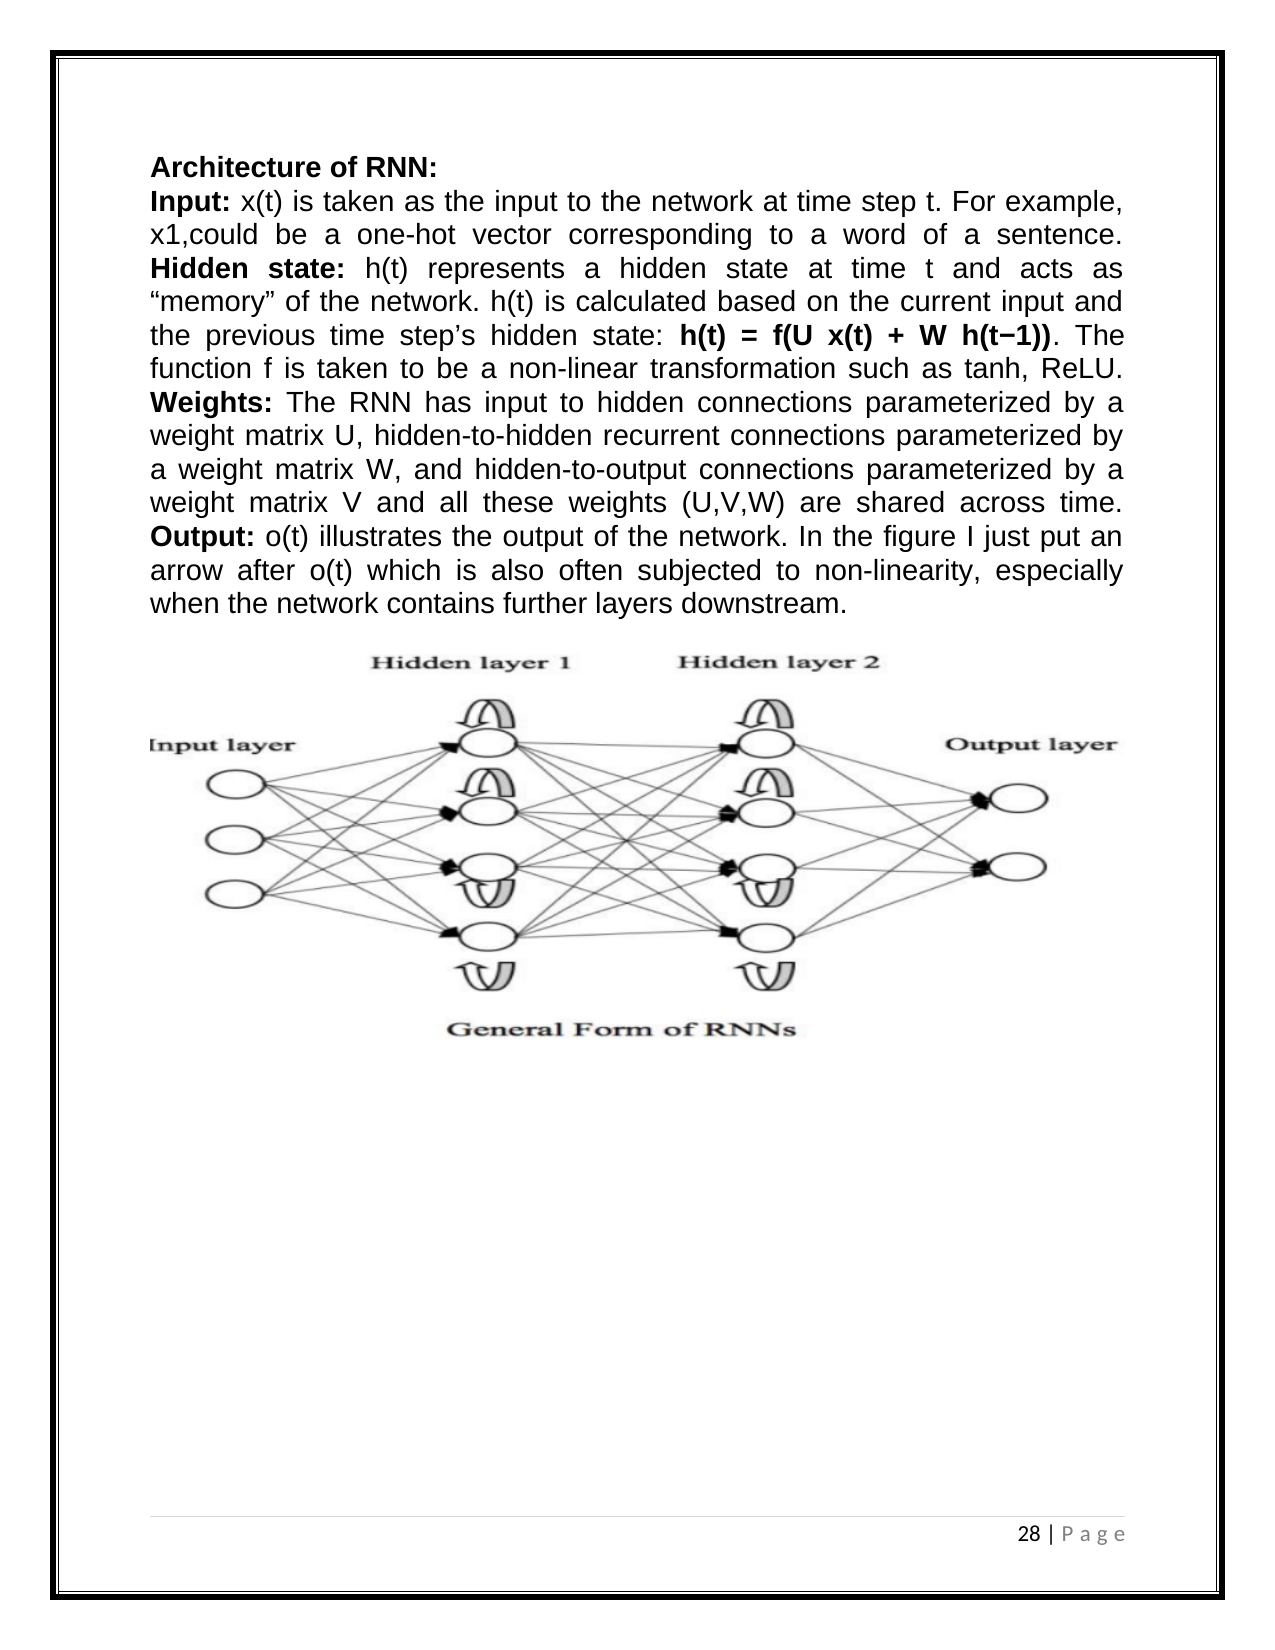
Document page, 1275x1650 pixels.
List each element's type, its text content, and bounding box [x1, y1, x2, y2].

text Input: x(t) is taken as the input to the network at time step t. For example, x1,could be a one-hot vector corresponding to a word of a sentence. Hidden state: h(t) represents a hidden state at time t and acts as “memory” of the network. h(t) is calculated based on the current input and the previous time step’s hidden state: h(t) = f(U x(t) + W h(t−1)). The function f is taken to be a non-linear transformation such as tanh, ReLU. Weights: The RNN has input to hidden connections parameterized by a weight matrix U, hidden-to-hidden recurrent connections parameterized by a weight matrix W, and hidden-to-output connections parameterized by a weight matrix V and all these weights (U,V,W) are shared across time. Output: o(t) illustrates the output of the network. In the figure I just put an arrow after o(t) which is also often subjected to non-linearity, especially when the network contains further layers downstream. [150, 183, 1125, 619]
picture [150, 619, 1125, 1059]
text Architecture of RNN: [150, 150, 1125, 183]
